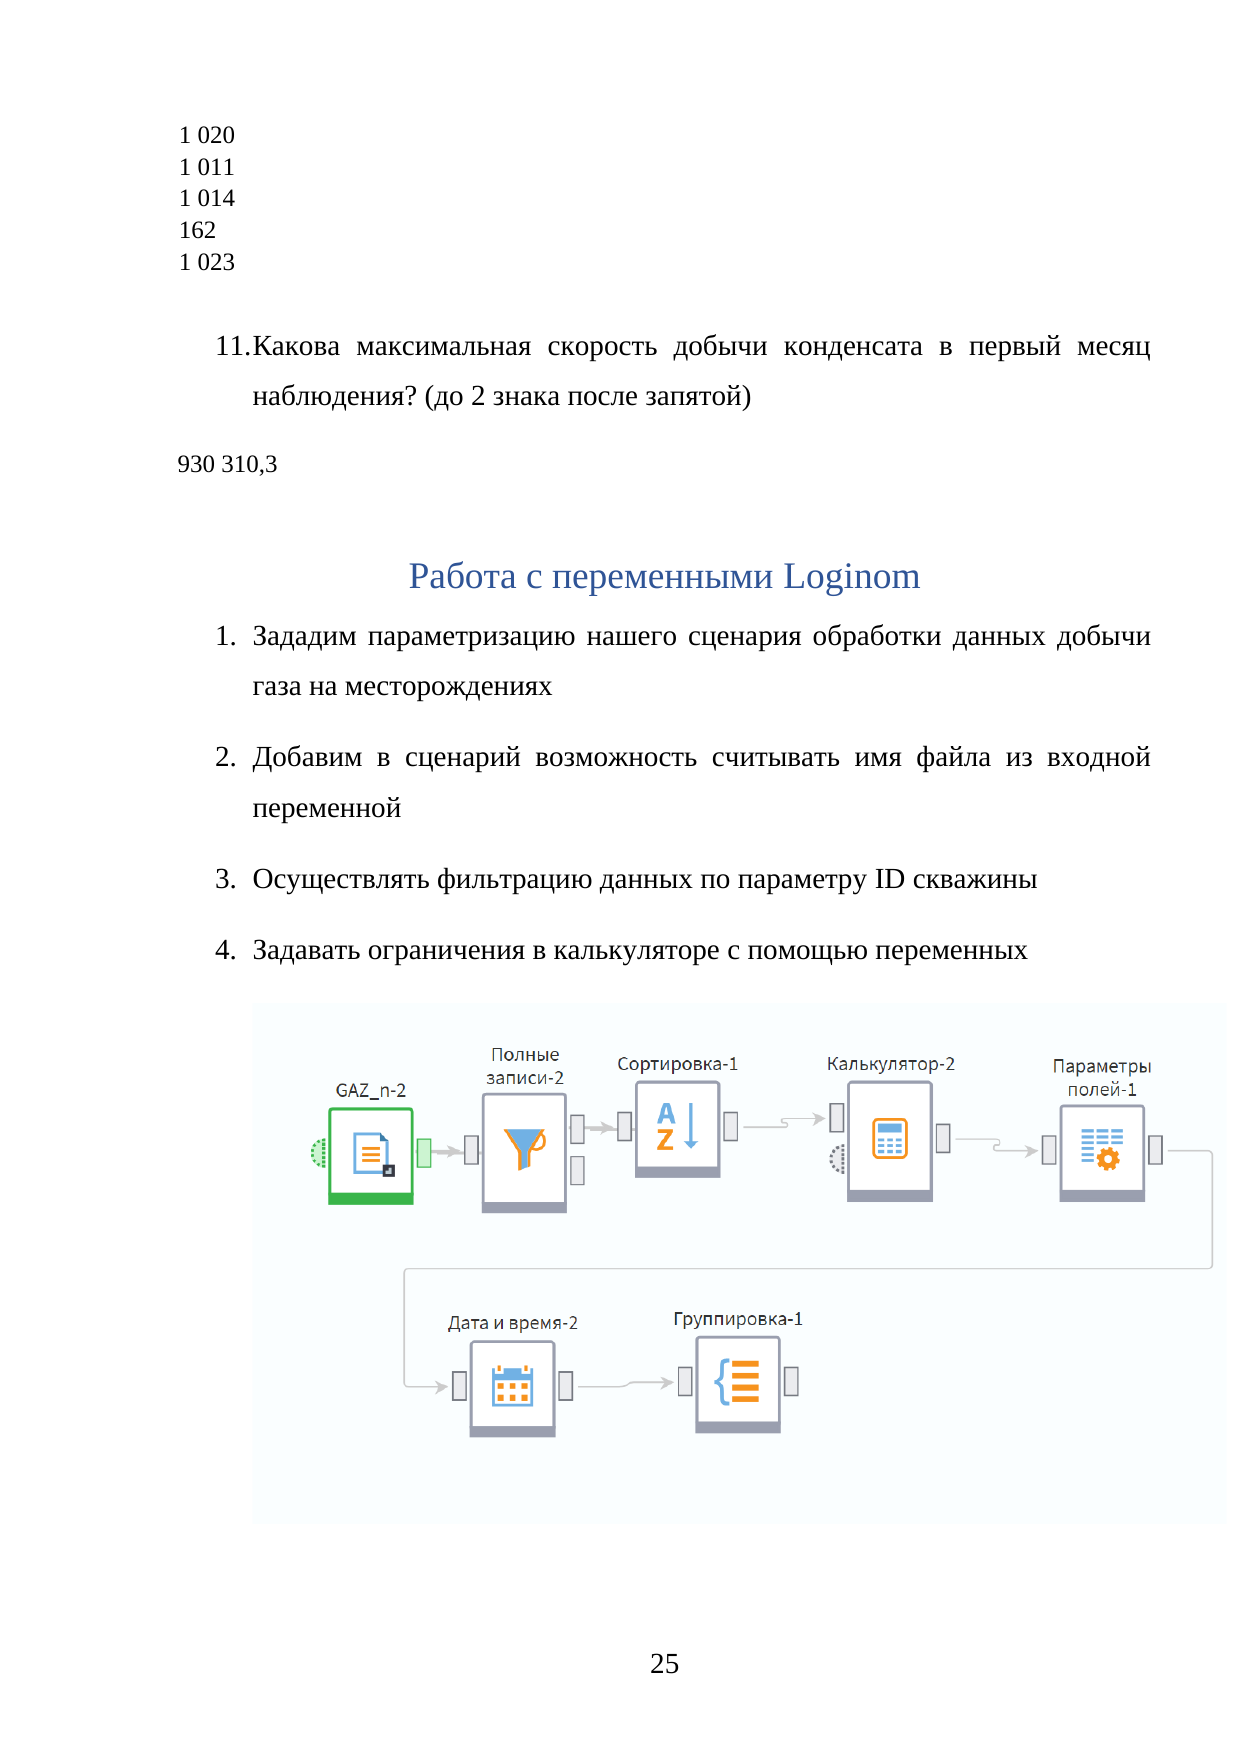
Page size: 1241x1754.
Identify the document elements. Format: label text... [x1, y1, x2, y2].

list Добавим в сценарий возможность считывать имя файла из входной переменной [215, 739, 1152, 823]
table_cell 1 023 [177, 246, 243, 277]
table_cell 162 [177, 214, 243, 246]
text 930 310,3 [177, 449, 1152, 478]
subtitle Работа с переменными Loginom [177, 553, 1152, 596]
table_cell 1 011 [177, 150, 243, 182]
table_cell 1 014 [177, 182, 243, 214]
list Какова максимальная скорость добычи конденсата в первый месяц наблюдения? (до 2 знака после запятой) [215, 328, 1152, 412]
table_cell 1 020 [177, 118, 243, 150]
list Зададим параметризацию нашего сценария обработки данных добычи газа на месторождениях [215, 618, 1152, 702]
list Осуществлять фильтрацию данных по параметру ID скважины [215, 861, 1152, 894]
picture [252, 1003, 1227, 1524]
list Задавать ограничения в калькуляторе с помощью переменных [215, 932, 1152, 966]
